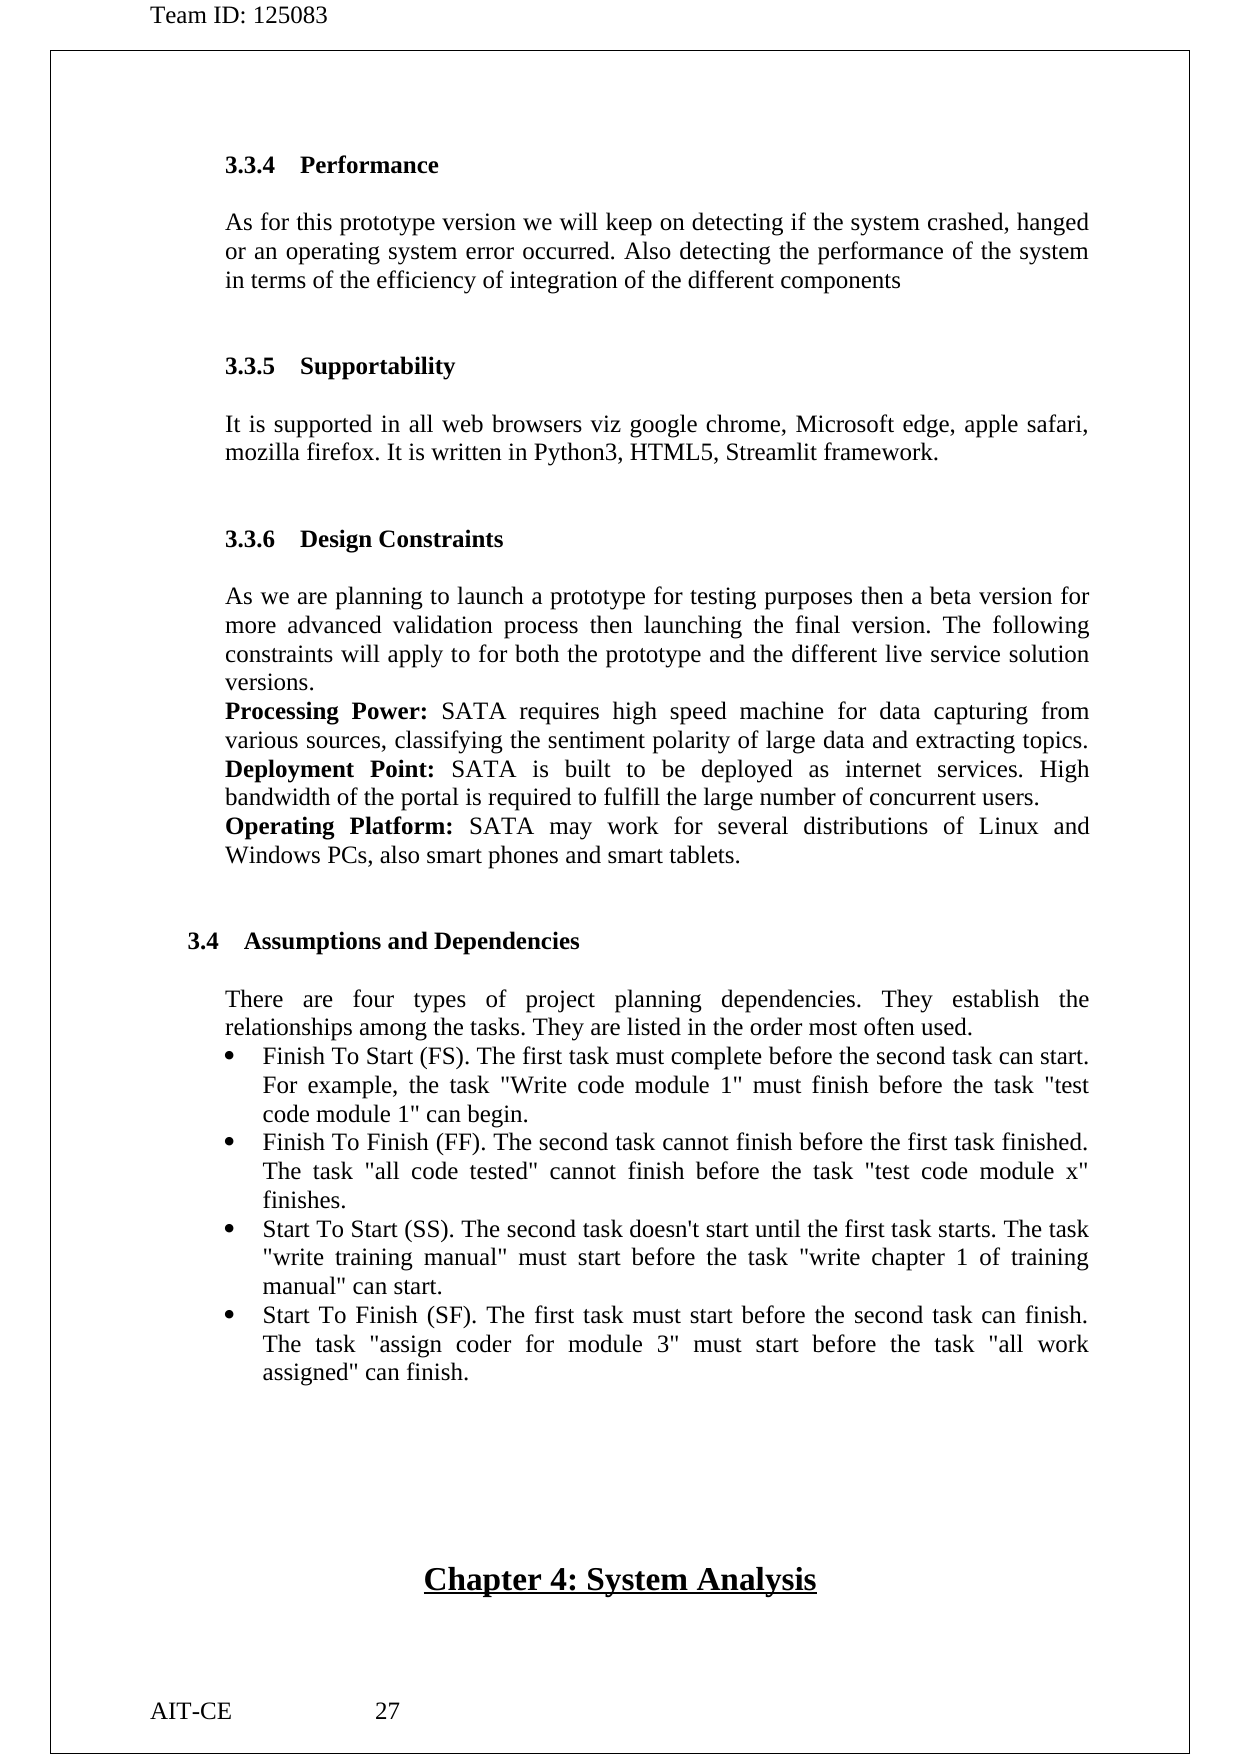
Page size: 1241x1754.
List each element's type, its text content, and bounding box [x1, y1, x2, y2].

text 3.3.5 Supportability [225, 351, 1090, 380]
text Chapter 4: System Analysis [150, 1559, 1090, 1597]
text It is supported in all web browsers viz google chrome, Microsoft edge, apple safari, mozilla firefox. It is written in Python3, HTML5, Streamlit framework. [225, 409, 1090, 466]
text As for this prototype version we will keep on detecting if the system crashed, hanged or an operating system error occurred. Also detecting the performance of the system in terms of the efficiency of integration of the different components [225, 207, 1090, 294]
list Finish To Start (FS). The first task must complete before the second task can start. For example, the task "Write code module 1" must finish before the task "test code module 1" can begin. [225, 1041, 1090, 1127]
text Operating Platform: SATA may work for several distributions of Linux and Windows PCs, also smart phones and smart tablets. [225, 811, 1090, 869]
text Processing Power: SATA requires high speed machine for data capturing from various sources, classifying the sentiment polarity of large data and extracting topics. Deployment Point: SATA is built to be deployed as internet services. High bandwidth of the portal is required to fulfill the large number of concurrent users. [225, 696, 1090, 811]
list Start To Finish (SF). The first task must start before the second task can finish. The task "assign coder for module 3" must start before the task "all work assigned" can finish. [225, 1300, 1090, 1386]
text As we are planning to launch a prototype for testing purposes then a beta version for more advanced validation process then launching the final version. The following constraints will apply to for both the prototype and the different live service solution versions. [225, 581, 1090, 696]
list Finish To Finish (FF). The second task cannot finish before the first task finished. The task "all code tested" cannot finish before the task "test code module x" finishes. [225, 1127, 1090, 1214]
list There are four types of project planning dependencies. They establish the relationships among the tasks. They are listed in the order most often used. [225, 984, 1090, 1041]
text 3.3.4 Performance [225, 150, 1090, 179]
list Assumptions and Dependencies [187, 926, 1090, 955]
text 3.3.6 Design Constraints [225, 524, 1090, 552]
list Start To Start (SS). The second task doesn't start until the first task starts. The task "write training manual" must start before the task "write chapter 1 of training manual" can start. [225, 1214, 1090, 1300]
